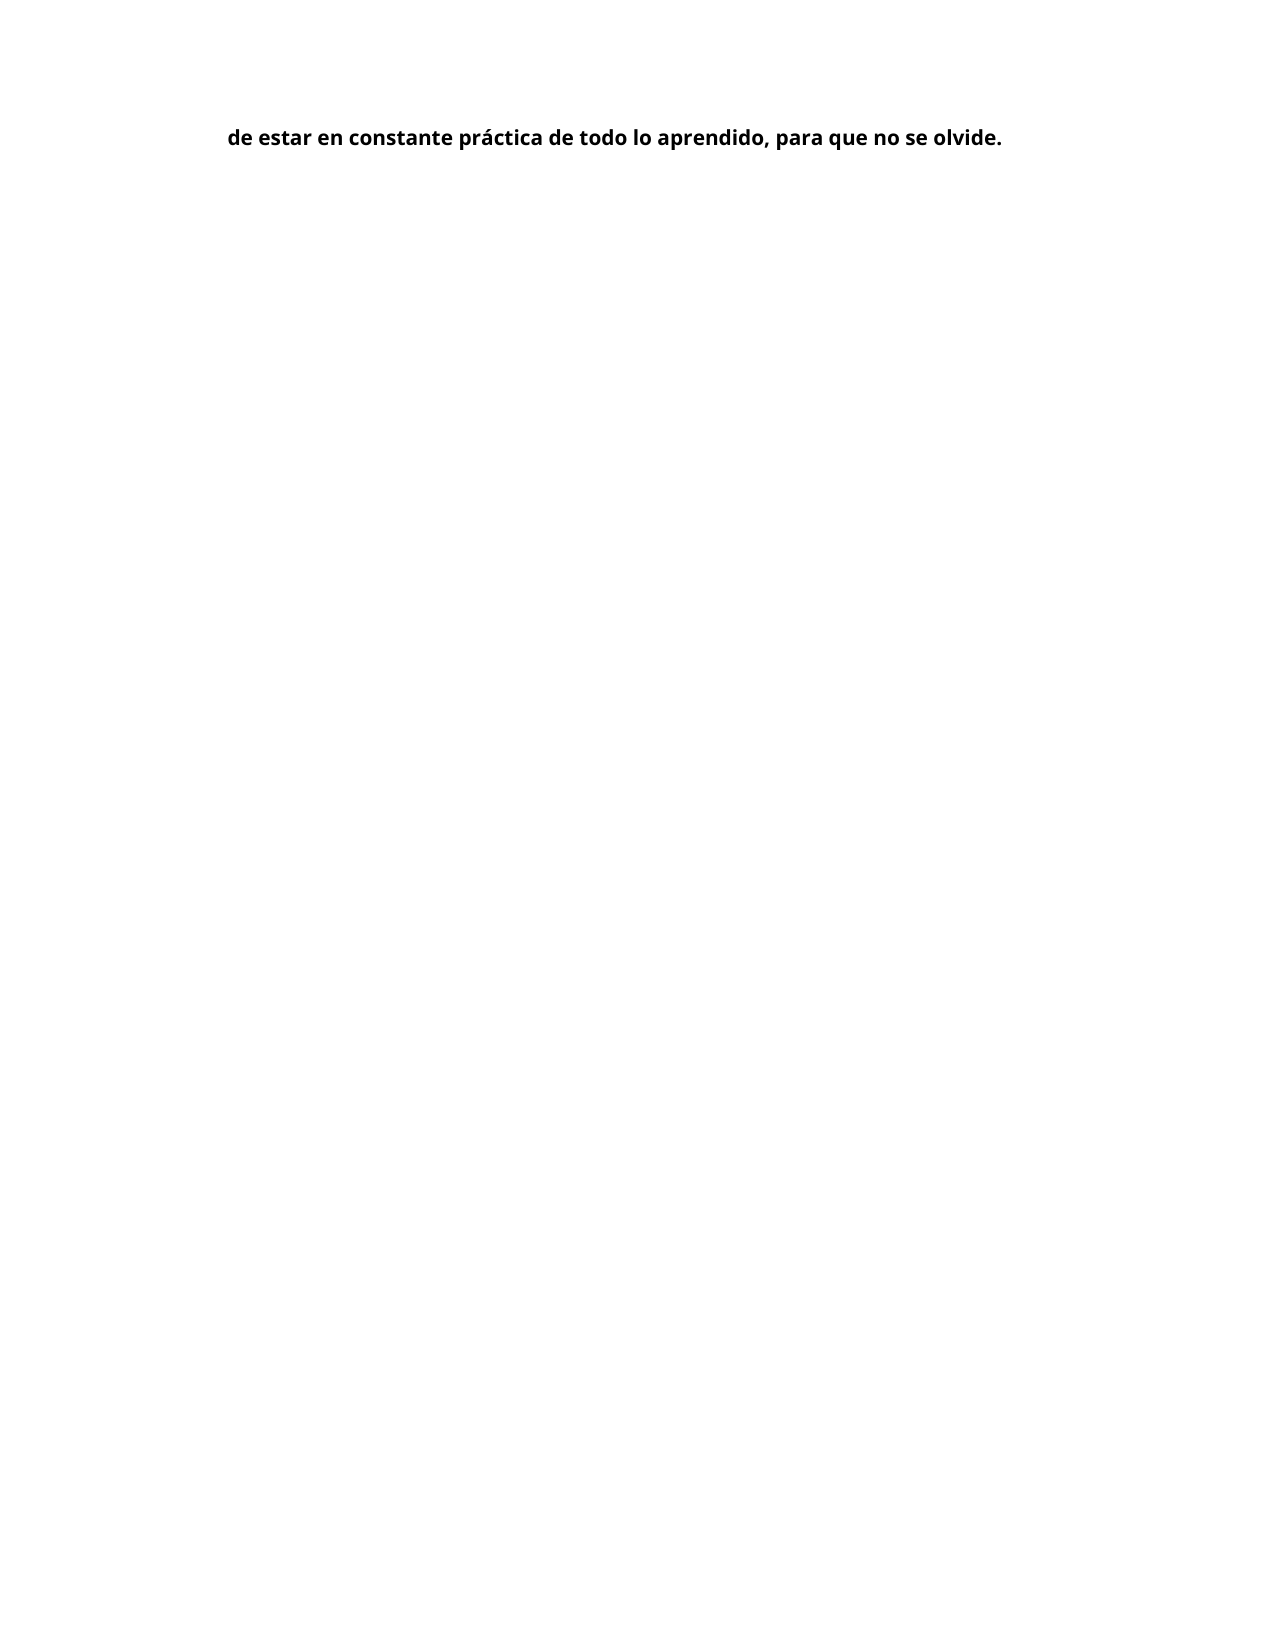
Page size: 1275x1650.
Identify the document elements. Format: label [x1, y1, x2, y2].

text [227, 123, 1081, 151]
